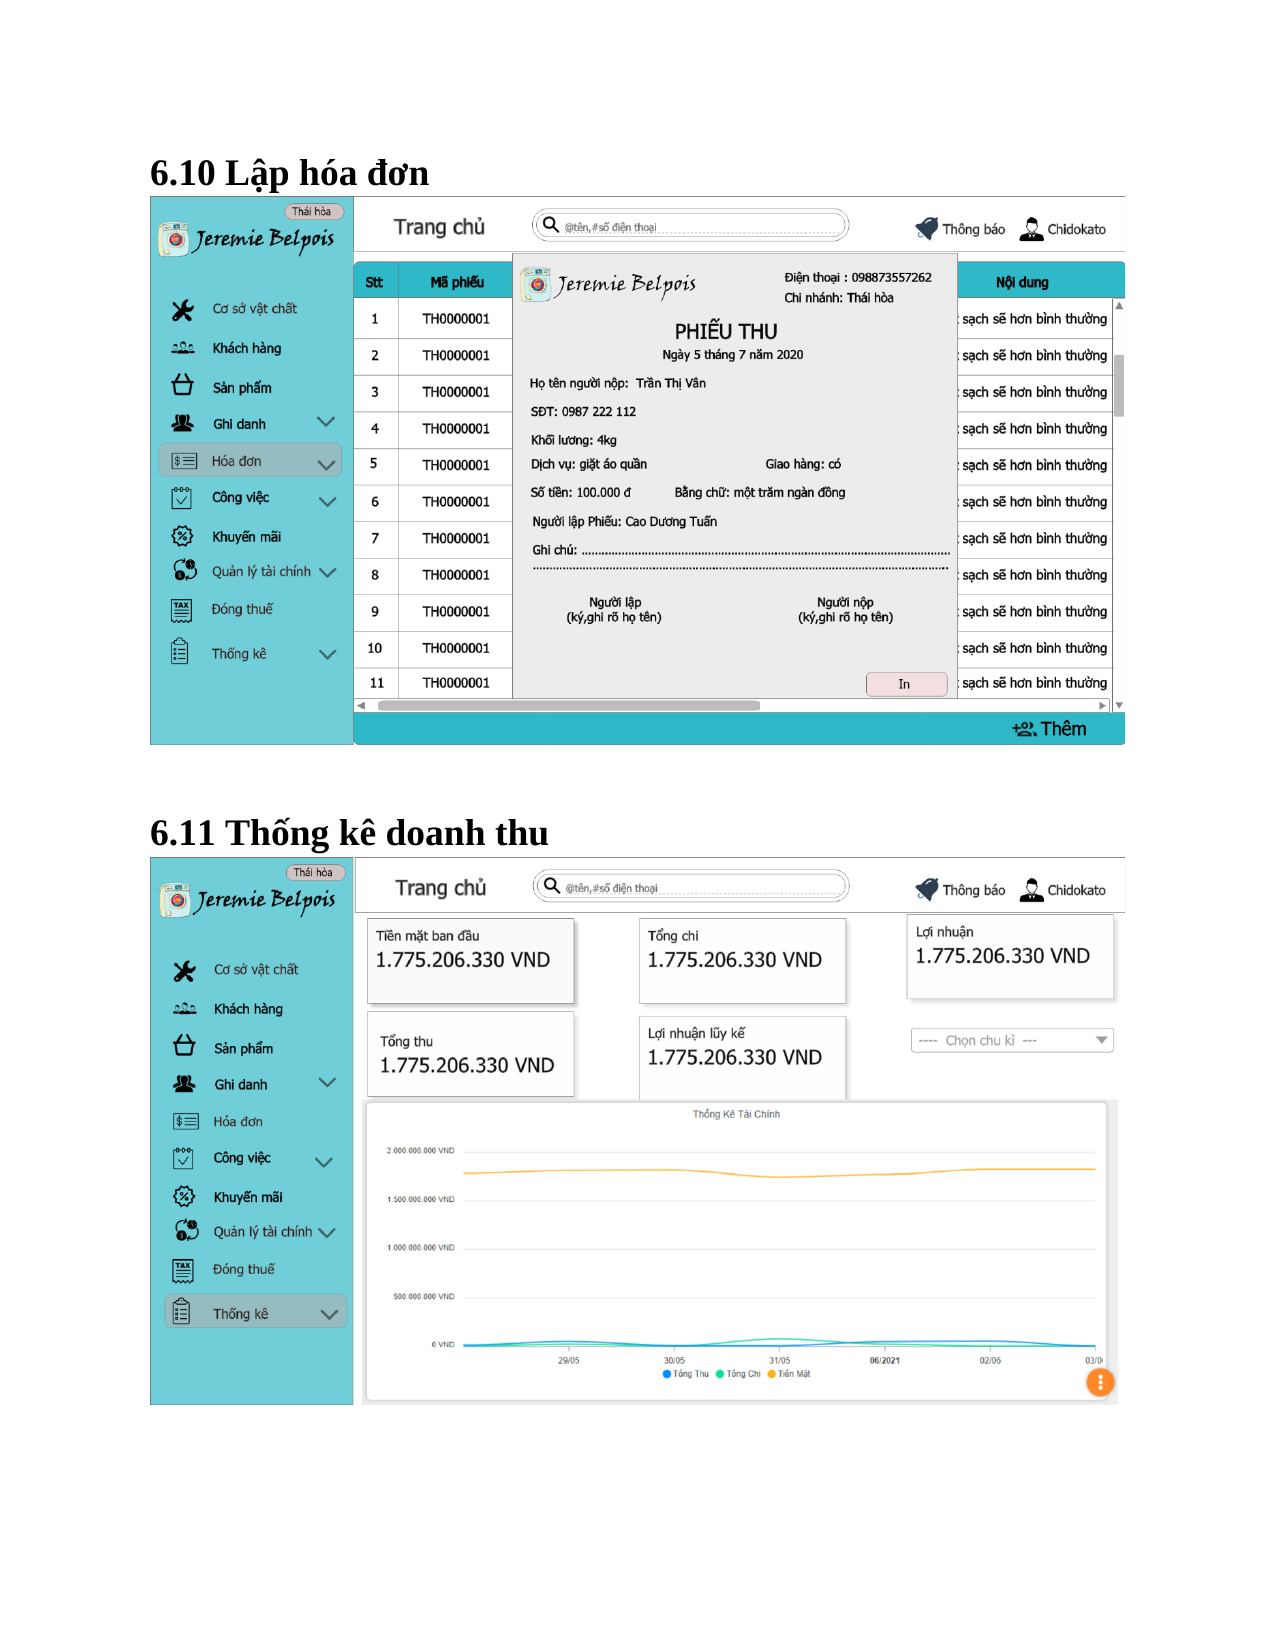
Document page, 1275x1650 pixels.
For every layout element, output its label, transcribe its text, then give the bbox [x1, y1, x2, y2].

subtitle 6.11 Thống kê doanh thu [150, 811, 1125, 854]
subtitle 6.10 Lập hóa đơn [150, 150, 1125, 193]
picture [150, 857, 1125, 1405]
picture [150, 196, 1125, 745]
